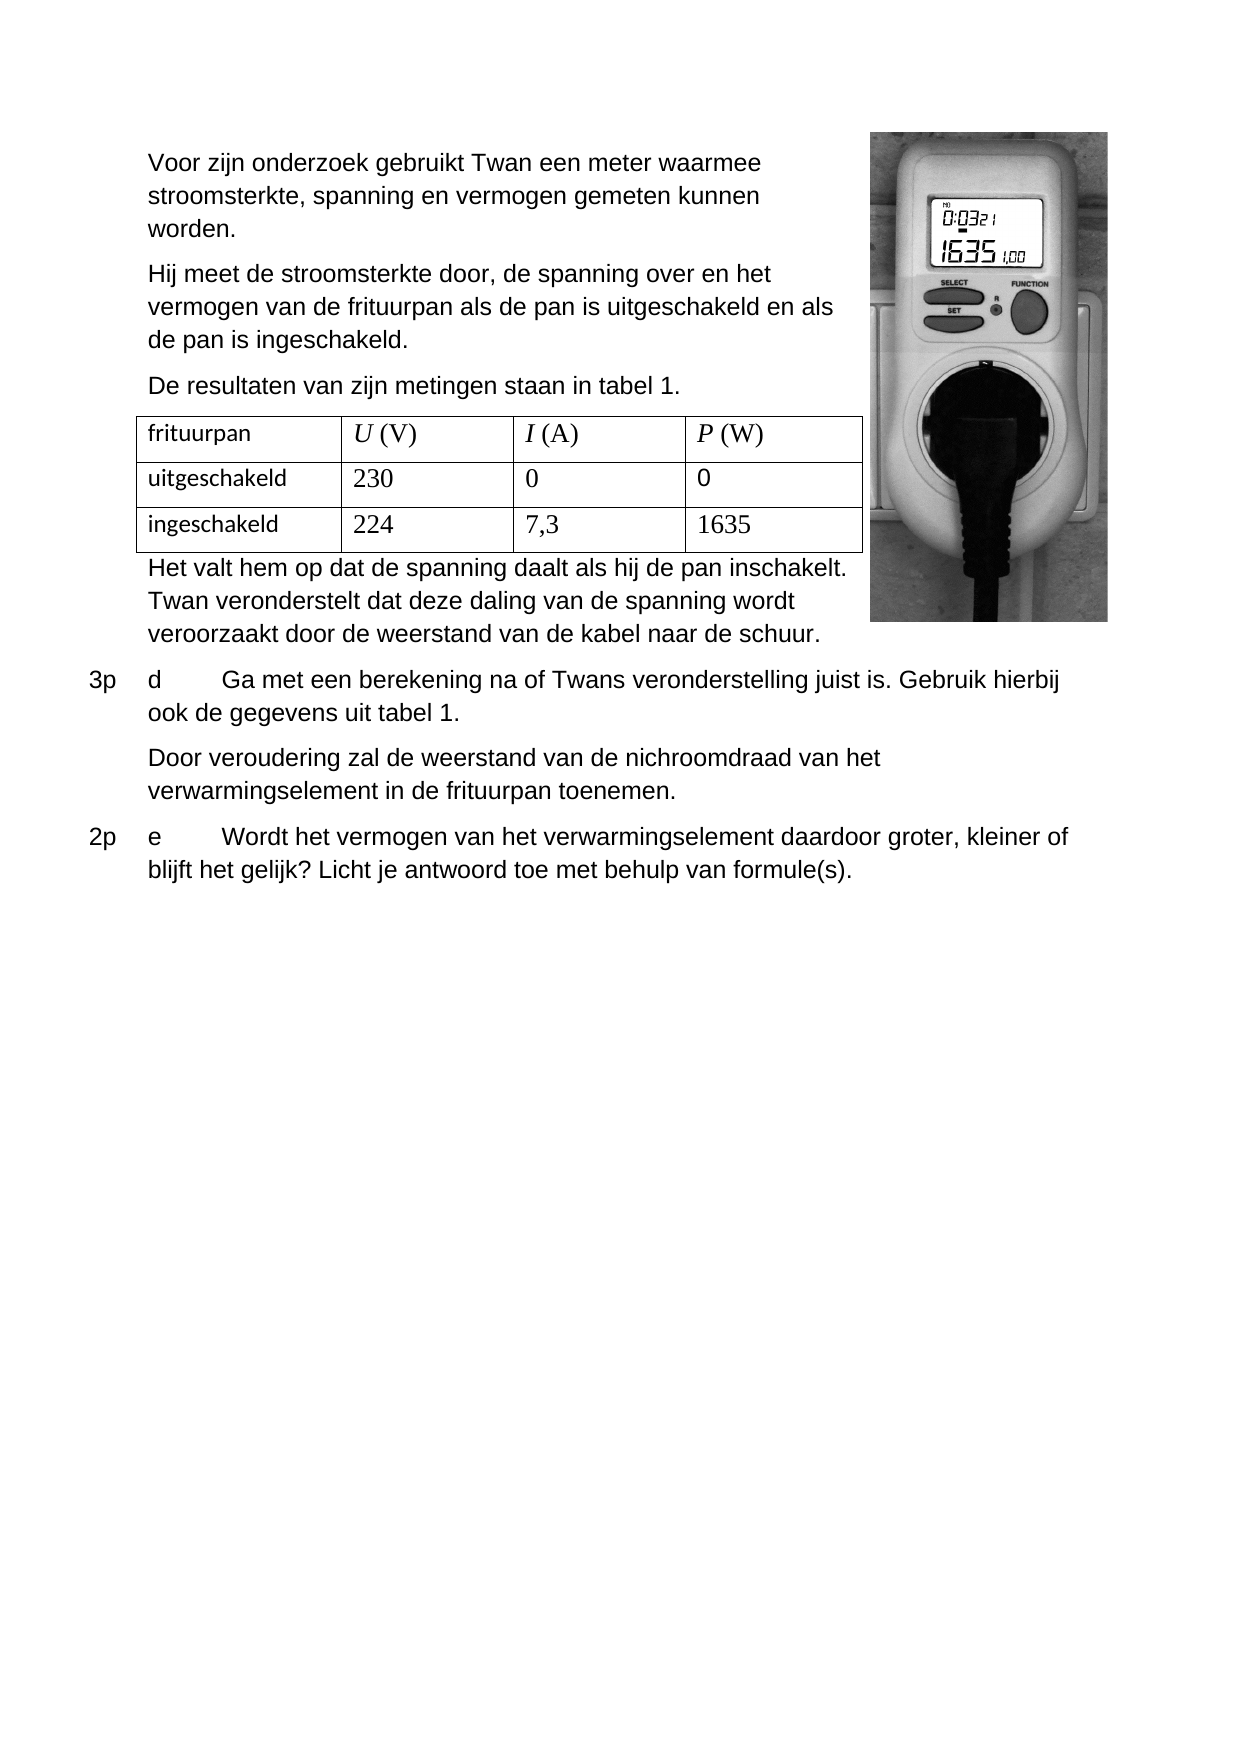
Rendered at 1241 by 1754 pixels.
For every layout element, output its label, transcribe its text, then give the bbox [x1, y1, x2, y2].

table_cell ingeschakeld [137, 508, 341, 552]
table_cell 230 [342, 463, 513, 507]
text 2p e Wordt het vermogen van het verwarmingselement daardoor groter, kleiner of blijft het gelijk? Licht je antwoord toe met behulp van formule(s). [88, 822, 1093, 884]
table_header frituurpan [137, 417, 341, 462]
table_cell 1635 [686, 508, 862, 552]
table_header U (V) [342, 417, 513, 462]
table_cell 0 [514, 463, 685, 507]
text Voor zijn onderzoek gebruikt Twan een meter waarmee stroomsterkte, spanning en vermogen gemeten kunnen worden. [148, 148, 870, 242]
table_header P (W) [686, 417, 862, 462]
text Het valt hem op dat de spanning daalt als hij de pan inschakelt. Twan veronderstelt dat deze daling van de spanning wordt veroorzaakt door de weerstand van de kabel naar de schuur. [148, 553, 1093, 648]
table_cell 7,3 [514, 508, 685, 552]
table_header I (A) [514, 417, 685, 462]
text De resultaten van zijn metingen staan in tabel 1. [148, 371, 870, 399]
table_cell uitgeschakeld [137, 463, 341, 507]
text 3p d Ga met een berekening na of Twans veronderstelling juist is. Gebruik hierbij ook de gegevens uit tabel 1. [88, 665, 1093, 727]
text Door veroudering zal de weerstand van de nichroomdraad van het verwarmingselement in de frituurpan toenemen. [148, 743, 1093, 805]
table_cell 0 [686, 463, 862, 507]
text Hij meet de stroomsterkte door, de spanning over en het vermogen van de frituurpan als de pan is uitgeschakeld en als de pan is ingeschakeld. [148, 259, 870, 354]
table_cell 224 [342, 508, 513, 552]
